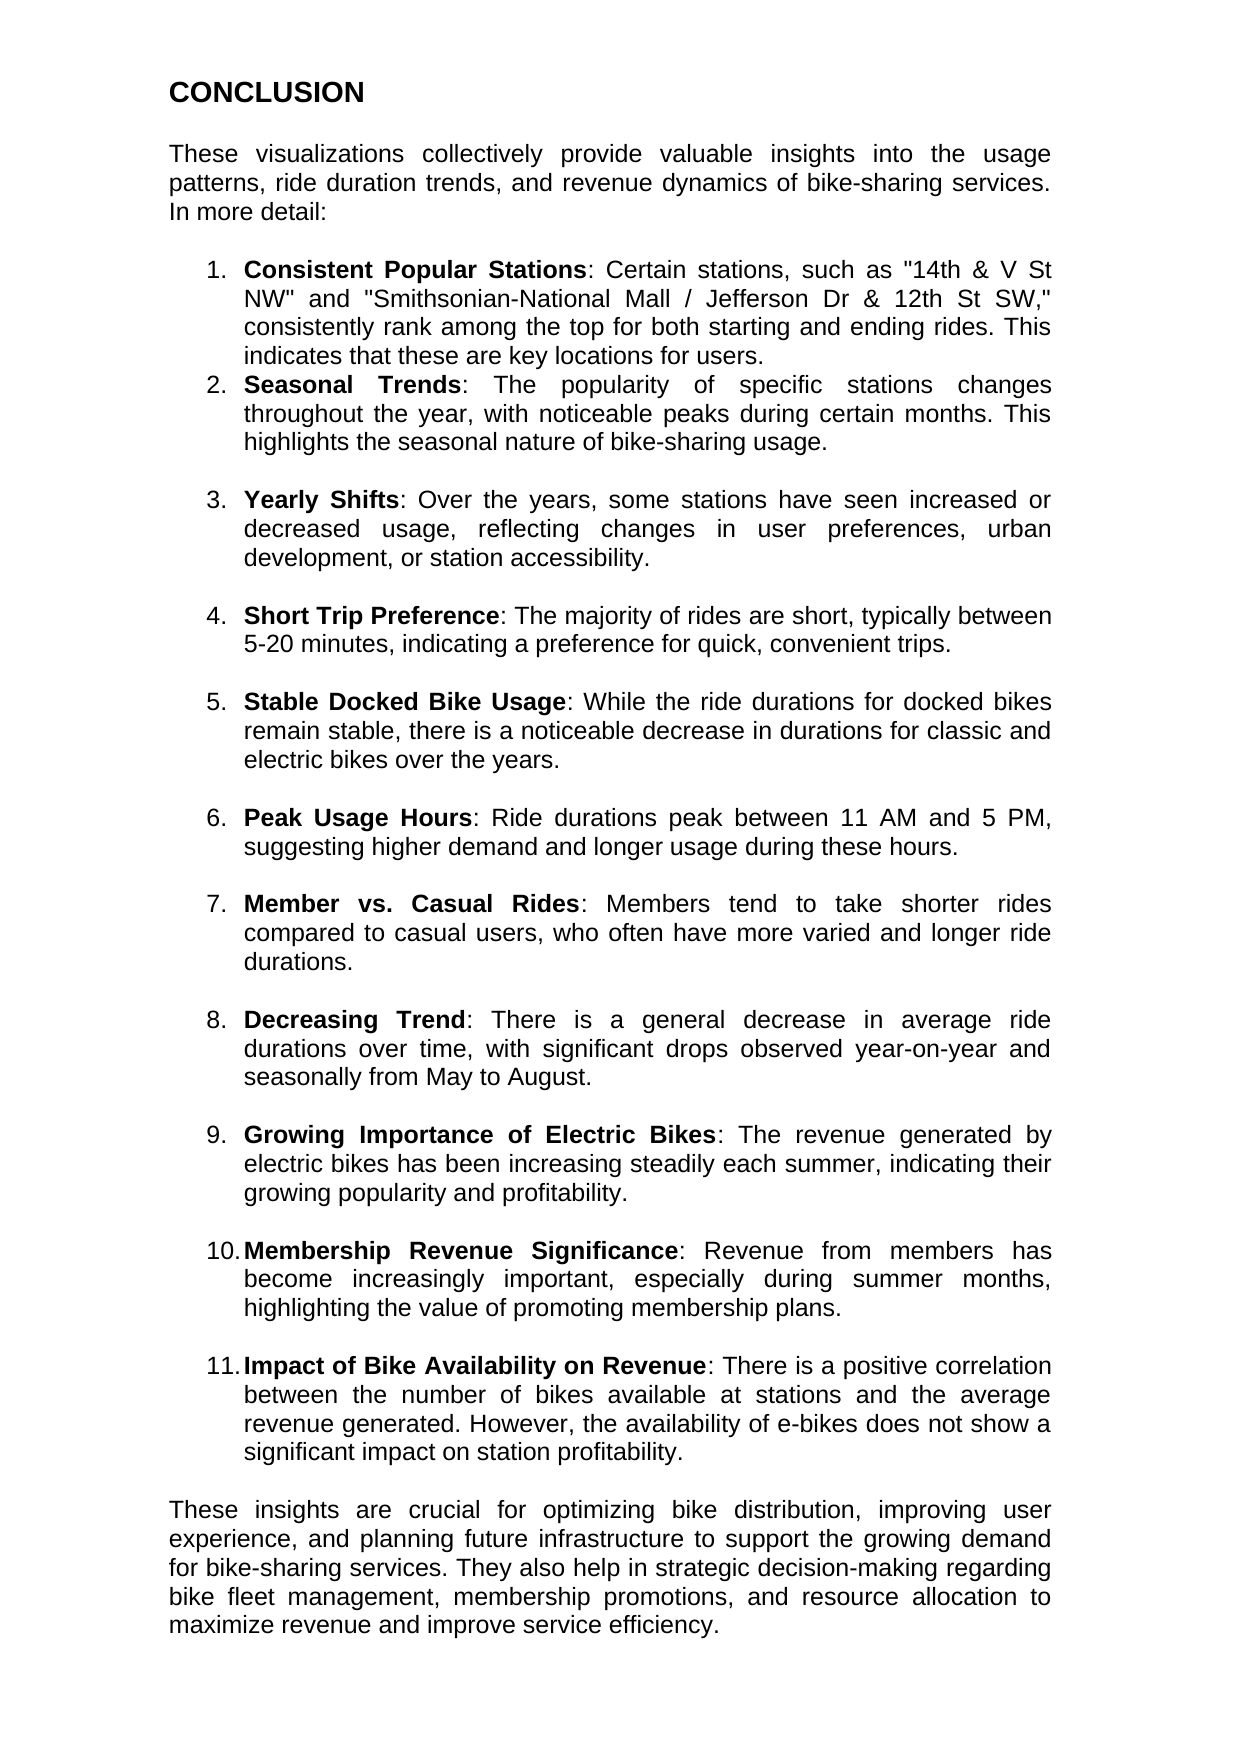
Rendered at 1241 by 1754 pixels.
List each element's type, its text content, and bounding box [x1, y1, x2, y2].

text These insights are crucial for optimizing bike distribution, improving user experience, and planning future infrastructure to support the growing demand for bike-sharing services. They also help in strategic decision-making regarding bike fleet management, membership promotions, and resource allocation to maximize revenue and improve service efficiency. [169, 1495, 1053, 1639]
text These visualizations collectively provide valuable insights into the usage patterns, ride duration trends, and revenue dynamics of bike-sharing services. In more detail: [169, 139, 1053, 226]
list Peak Usage Hours: Ride durations peak between 11 AM and 5 PM, suggesting higher demand and longer usage during these hours. [206, 803, 1053, 860]
list Decreasing Trend: There is a general decrease in average ride durations over time, with significant drops observed year-on-year and seasonally from May to August. [206, 1005, 1053, 1091]
list Impact of Bike Availability on Revenue: There is a positive correlation between the number of bikes available at stations and the average revenue generated. However, the availability of e-bikes does not show a significant impact on station profitability. [206, 1351, 1053, 1466]
list Membership Revenue Significance: Revenue from members has become increasingly important, especially during summer months, highlighting the value of promoting membership plans. [206, 1236, 1053, 1322]
list Yearly Shifts: Over the years, some stations have seen increased or decreased usage, reflecting changes in user preferences, urban development, or station accessibility. [206, 485, 1053, 571]
list Short Trip Preference: The majority of rides are short, typically between 5-20 minutes, indicating a preference for quick, convenient trips. [206, 601, 1053, 658]
list Growing Importance of Electric Bikes: The revenue generated by electric bikes has been increasing steadily each summer, indicating their growing popularity and profitability. [206, 1120, 1053, 1206]
list Seasonal Trends: The popularity of specific stations changes throughout the year, with noticeable peaks during certain months. This highlights the seasonal nature of bike-sharing usage. [206, 370, 1053, 456]
list Consistent Popular Stations: Certain stations, such as "14th & V St NW" and "Smithsonian-National Mall / Jefferson Dr & 12th St SW," consistently rank among the top for both starting and ending rides. This indicates that these are key locations for users. [206, 255, 1053, 370]
list Member vs. Casual Rides: Members tend to take shorter rides compared to casual users, who often have more varied and longer ride durations. [206, 889, 1053, 976]
list Stable Docked Bike Usage: While the ride durations for docked bikes remain stable, there is a noticeable decrease in durations for classic and electric bikes over the years. [206, 687, 1053, 773]
text CONCLUSION [169, 75, 1053, 108]
